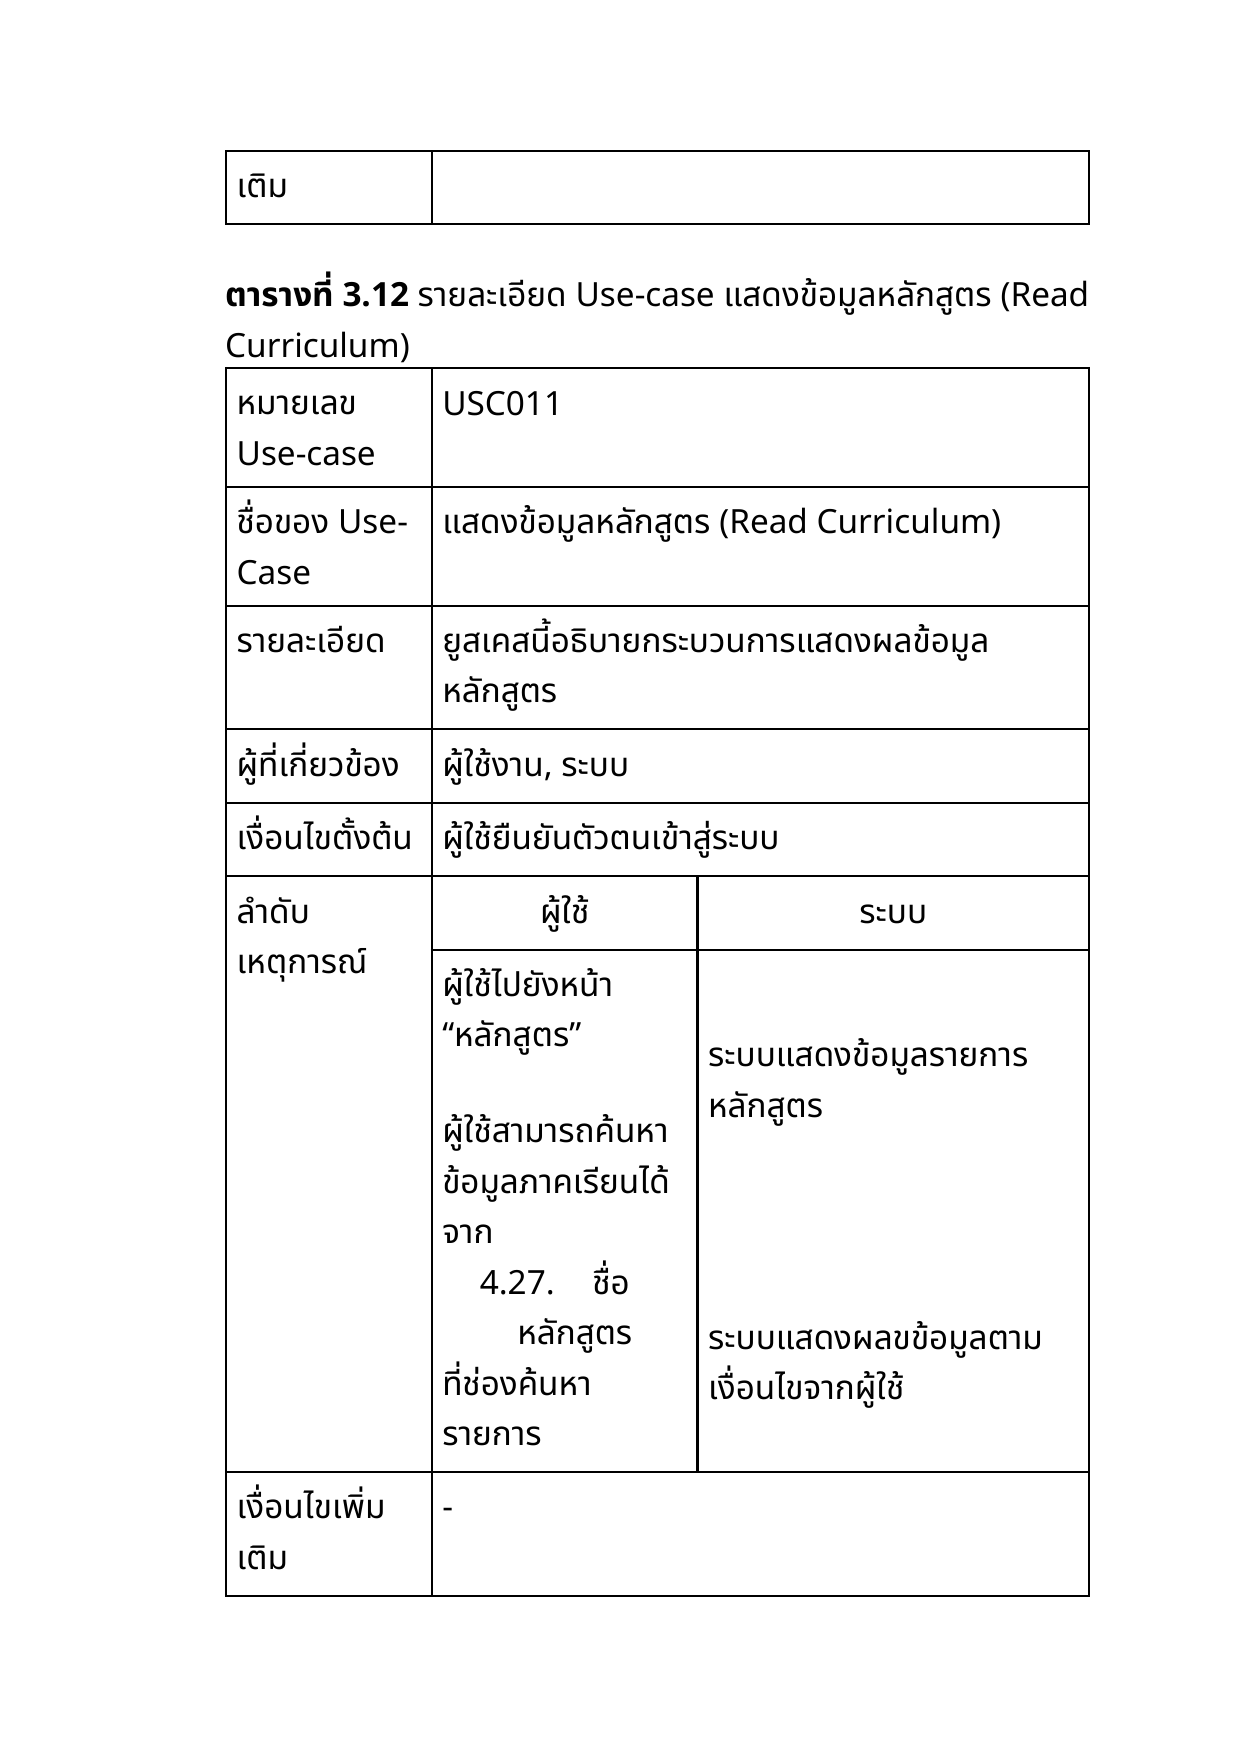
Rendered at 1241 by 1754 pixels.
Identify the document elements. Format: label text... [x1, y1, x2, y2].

table_cell เงื่อนไขตั้งต้น [227, 804, 431, 875]
table_cell ผู้ใช้ไปยังหน้า “หลักสูตร” ผู้ใช้สามารถค้นหาข้อมูลภาคเรียนได้จาก ชื่อหลักสูตร ที่ช่องค้นหารายการ [433, 951, 696, 1471]
table_cell แสดงข้อมูลหลักสูตร (Read Curriculum) [433, 488, 1088, 604]
table_header USC011 [433, 369, 1088, 486]
table_header หมายเลข Use-case [227, 369, 431, 486]
table_cell รายละเอียด [227, 607, 431, 728]
table_cell - [433, 1473, 1088, 1594]
table_cell เงื่อนไขเพิ่มเติม [227, 1473, 431, 1594]
table_cell - [433, 152, 1088, 223]
table_cell ผู้ใช้ [433, 877, 696, 948]
table_cell ผู้ที่เกี่ยวข้อง [227, 730, 431, 802]
table_cell ผู้ใช้ยืนยันตัวตนเข้าสู่ระบบ [433, 804, 1088, 875]
table_cell ระบบแสดงข้อมูลรายการหลักสูตร ระบบแสดงผลขข้อมูลตามเงื่อนไขจากผู้ใช้ [699, 951, 1088, 1471]
table_cell ชื่อของ Use-Case [227, 488, 431, 604]
table_cell ผู้ใช้งาน, ระบบ [433, 730, 1088, 802]
table_cell ยูสเคสนี้อธิบายกระบวนการแสดงผลข้อมูลหลักสูตร [433, 607, 1088, 728]
table_cell ลำดับเหตุการณ์ [227, 877, 431, 1471]
table_cell เงื่อนไขเพิ่มเติม [227, 152, 431, 223]
table_cell ระบบ [699, 877, 1088, 948]
